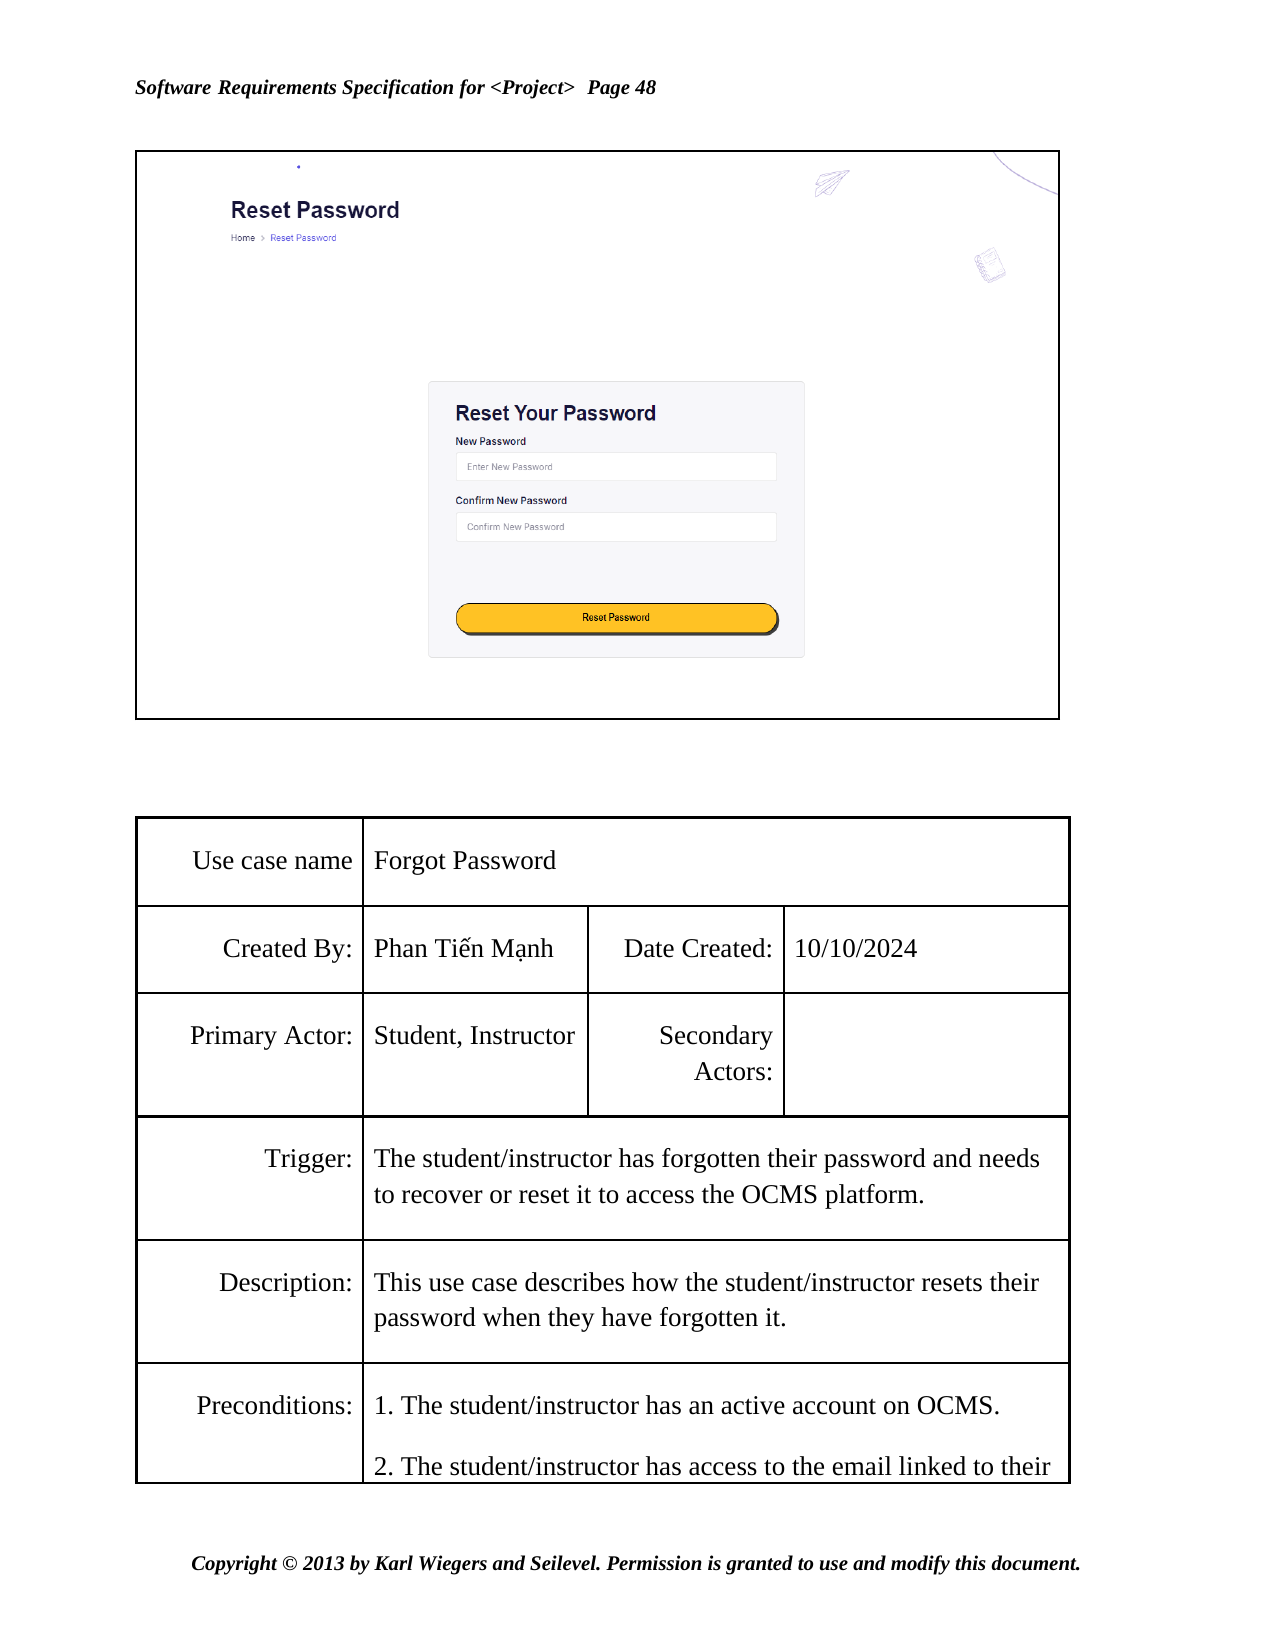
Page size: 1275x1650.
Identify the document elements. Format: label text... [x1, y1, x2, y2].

table_cell Created By: [138, 907, 362, 992]
table_cell This use case describes how the student/instructor resets their password when they have forgotten it. [364, 1241, 1068, 1362]
table_cell The student/instructor has forgotten their password and needs to recover or reset it to access the OCMS platform. [364, 1118, 1068, 1239]
table_cell Student, Instructor [364, 994, 587, 1115]
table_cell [364, 1364, 1068, 1482]
table_header Use case name [138, 819, 362, 905]
table_cell Phan Tiến Mạnh [364, 907, 587, 992]
table_cell Secondary Actors: [589, 994, 783, 1115]
table_cell Date Created: [589, 907, 783, 992]
table_cell Description: [138, 1241, 362, 1362]
table_cell Primary Actor: [138, 994, 362, 1115]
table_cell Preconditions: [138, 1364, 362, 1482]
table_cell [785, 994, 1068, 1115]
picture [137, 152, 1058, 718]
table_header Forgot Password [364, 819, 1068, 905]
table_cell Trigger: [138, 1118, 362, 1239]
table_cell 10/10/2024 [785, 907, 1068, 992]
